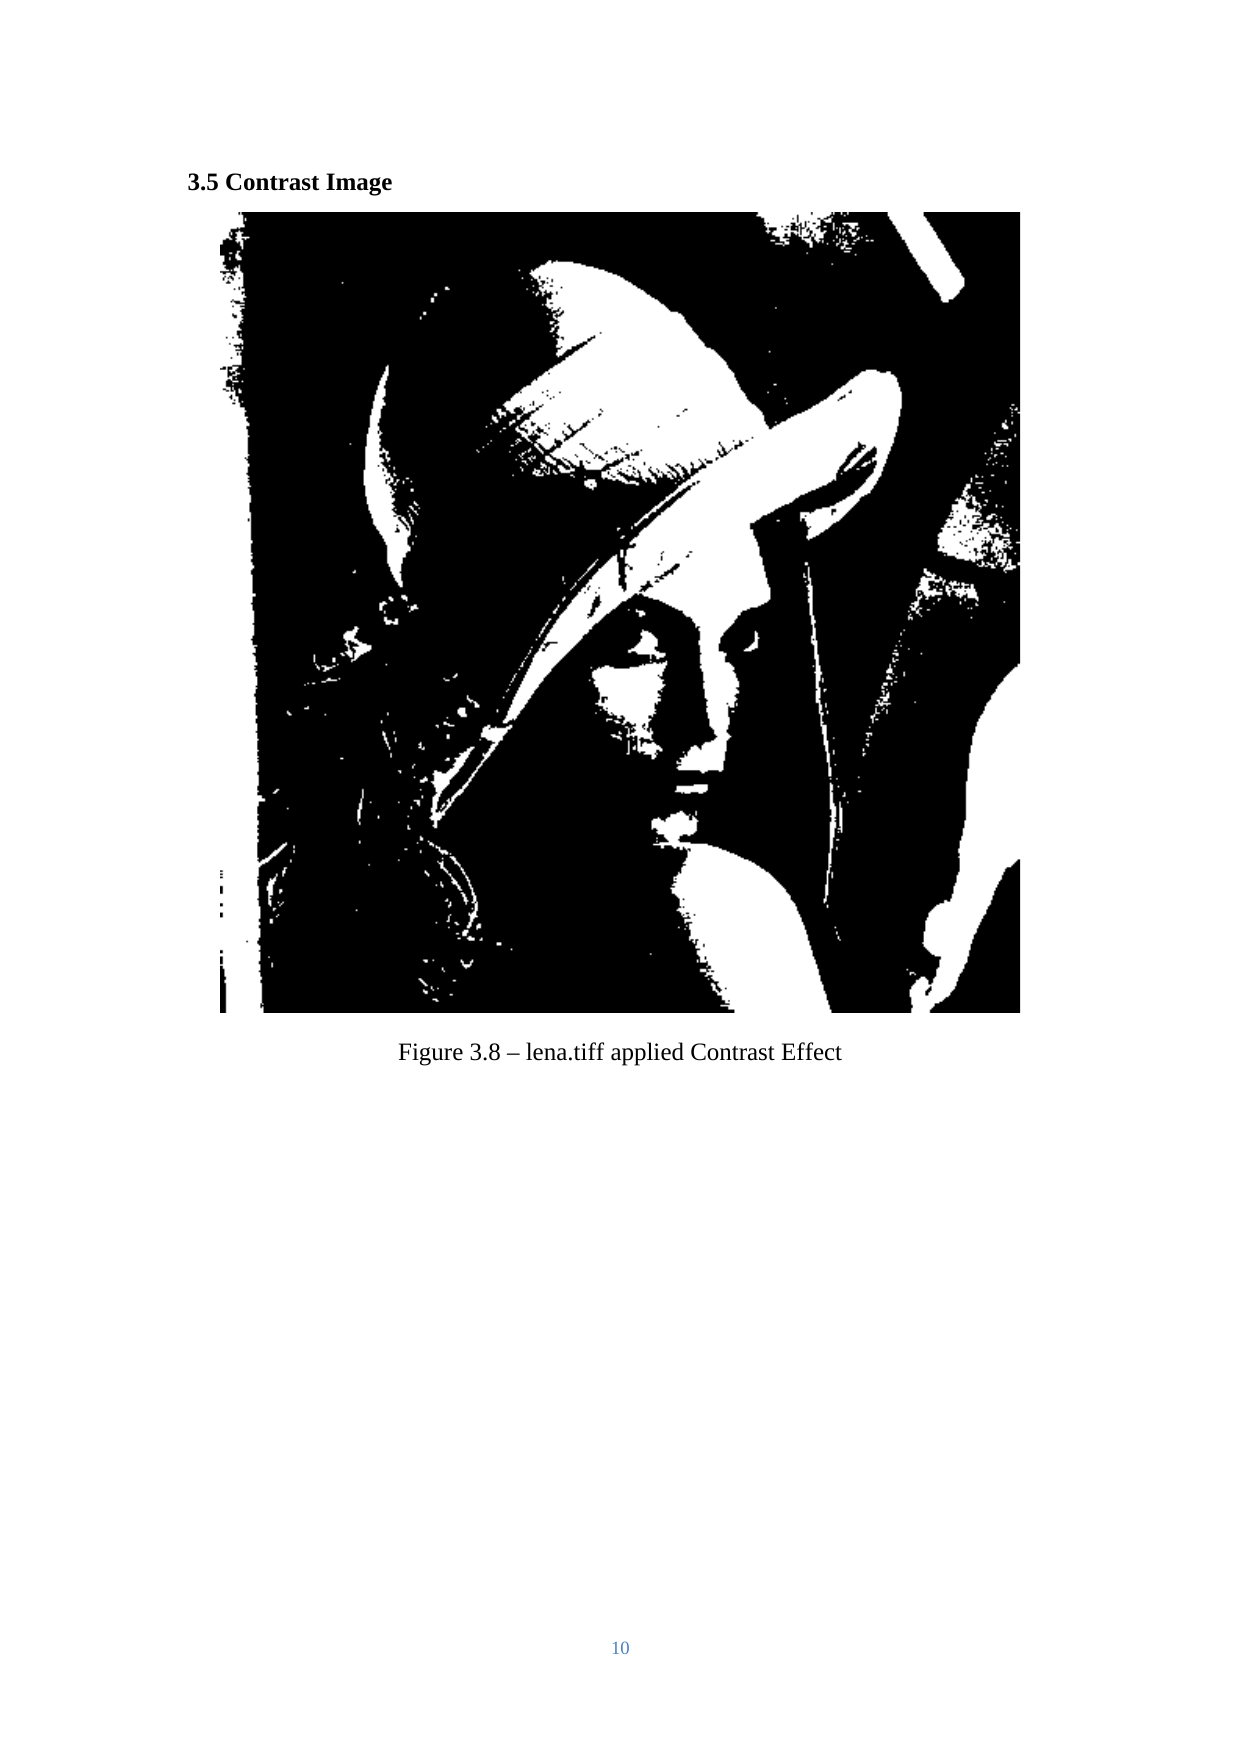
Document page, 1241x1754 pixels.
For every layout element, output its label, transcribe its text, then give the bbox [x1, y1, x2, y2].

text Figure 3.8 – lena.tiff applied Contrast Effect [187, 1037, 1053, 1066]
picture [220, 212, 1020, 1013]
subtitle 3.5 Contrast Image [187, 167, 1053, 195]
